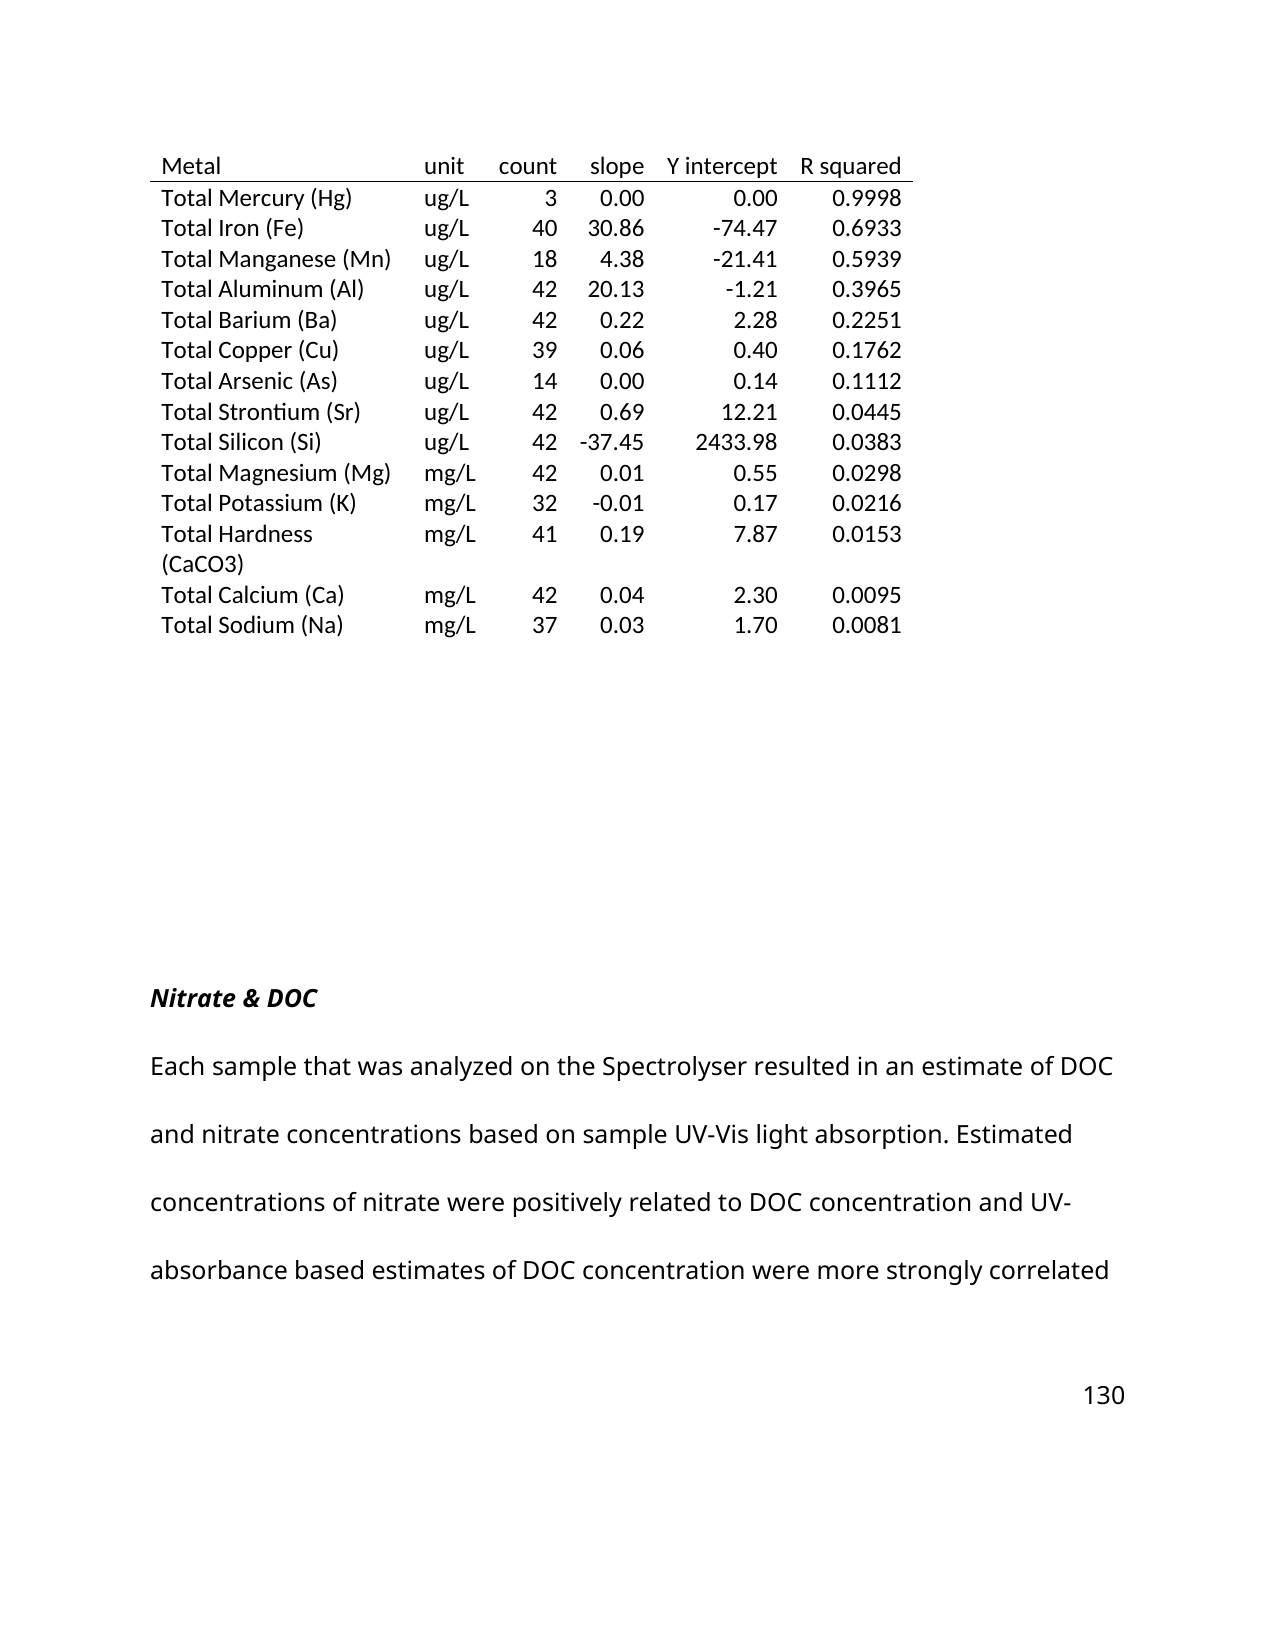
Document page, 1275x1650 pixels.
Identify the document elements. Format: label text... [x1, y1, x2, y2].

table_cell 0.0153 [789, 518, 913, 579]
table_cell 0.55 [655, 457, 789, 487]
table_cell Total Potassium (K) [150, 487, 413, 518]
table_cell 18 [487, 243, 568, 274]
text Nitrate & DOC [150, 981, 1125, 1014]
table_cell 0.9998 [789, 182, 913, 213]
table_cell Total Barium (Ba) [150, 304, 413, 335]
table_cell 42 [487, 396, 568, 426]
table_header R squared [789, 150, 913, 181]
table_cell 0.0216 [789, 487, 913, 518]
table_cell 42 [487, 274, 568, 304]
table_header slope [568, 150, 655, 181]
table_cell -1.21 [655, 274, 789, 304]
table_cell 12.21 [655, 396, 789, 426]
table_cell 41 [487, 518, 568, 579]
table_cell 0.00 [568, 365, 655, 396]
table_cell Total Mercury (Hg) [150, 182, 413, 213]
table_cell 39 [487, 335, 568, 365]
table_cell mg/L [413, 487, 487, 518]
table_cell 3 [487, 182, 568, 213]
table_cell Total Calcium (Ca) [150, 579, 413, 609]
table_cell Total Aluminum (Al) [150, 274, 413, 304]
table_cell -74.47 [655, 213, 789, 243]
table_cell -21.41 [655, 243, 789, 274]
table_cell ug/L [413, 182, 487, 213]
table_cell 0.69 [568, 396, 655, 426]
table_cell ug/L [413, 304, 487, 335]
table_cell 0.01 [568, 457, 655, 487]
table_cell -37.45 [568, 426, 655, 457]
table_cell 20.13 [568, 274, 655, 304]
table_cell Total Copper (Cu) [150, 335, 413, 365]
table_cell 0.22 [568, 304, 655, 335]
table_cell Total Manganese (Mn) [150, 243, 413, 274]
table_cell -0.01 [568, 487, 655, 518]
table_cell Total Magnesium (Mg) [150, 457, 413, 487]
table_cell 0.0383 [789, 426, 913, 457]
table_cell 42 [487, 579, 568, 609]
table_header unit [413, 150, 487, 181]
table_cell 0.00 [568, 182, 655, 213]
table_cell ug/L [413, 426, 487, 457]
table_cell ug/L [413, 335, 487, 365]
table_cell 42 [487, 457, 568, 487]
table_cell 2.30 [655, 579, 789, 609]
table_cell 42 [487, 304, 568, 335]
table_cell 4.38 [568, 243, 655, 274]
table_cell 0.0081 [789, 609, 913, 640]
table_cell 30.86 [568, 213, 655, 243]
table_cell Total Hardness (CaCO3) [150, 518, 413, 579]
table_cell 2.28 [655, 304, 789, 335]
table_header count [487, 150, 568, 181]
table_cell 14 [487, 365, 568, 396]
table_cell 0.06 [568, 335, 655, 365]
table_cell Total Arsenic (As) [150, 365, 413, 396]
table_cell ug/L [413, 243, 487, 274]
table_cell ug/L [413, 274, 487, 304]
table_cell ug/L [413, 365, 487, 396]
table_cell 0.40 [655, 335, 789, 365]
table_cell 7.87 [655, 518, 789, 579]
table_cell 0.0095 [789, 579, 913, 609]
table_cell mg/L [413, 457, 487, 487]
table_cell 0.0298 [789, 457, 913, 487]
table_cell mg/L [413, 579, 487, 609]
table_cell Total Strontium (Sr) [150, 396, 413, 426]
table_cell 0.0445 [789, 396, 913, 426]
table_cell 0.6933 [789, 213, 913, 243]
table_cell ug/L [413, 213, 487, 243]
table_cell 37 [487, 609, 568, 640]
table_cell 40 [487, 213, 568, 243]
table_cell 0.3965 [789, 274, 913, 304]
table_cell Total Iron (Fe) [150, 213, 413, 243]
table_cell 42 [487, 426, 568, 457]
table_cell 0.03 [568, 609, 655, 640]
table_cell mg/L [413, 609, 487, 640]
table_cell 32 [487, 487, 568, 518]
table_cell 1.70 [655, 609, 789, 640]
table_cell 0.04 [568, 579, 655, 609]
table_cell 0.14 [655, 365, 789, 396]
table_cell 0.2251 [789, 304, 913, 335]
table_cell Total Silicon (Si) [150, 426, 413, 457]
table_header Y intercept [655, 150, 789, 181]
table_cell mg/L [413, 518, 487, 579]
table_cell 0.00 [655, 182, 789, 213]
table_cell Total Sodium (Na) [150, 609, 413, 640]
table_cell 0.17 [655, 487, 789, 518]
table_cell 0.5939 [789, 243, 913, 274]
table_cell 0.1762 [789, 335, 913, 365]
table_cell 2433.98 [655, 426, 789, 457]
table_header Metal [150, 150, 413, 181]
table_cell ug/L [413, 396, 487, 426]
table_cell 0.1112 [789, 365, 913, 396]
table_cell 0.19 [568, 518, 655, 579]
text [150, 1049, 1125, 1287]
